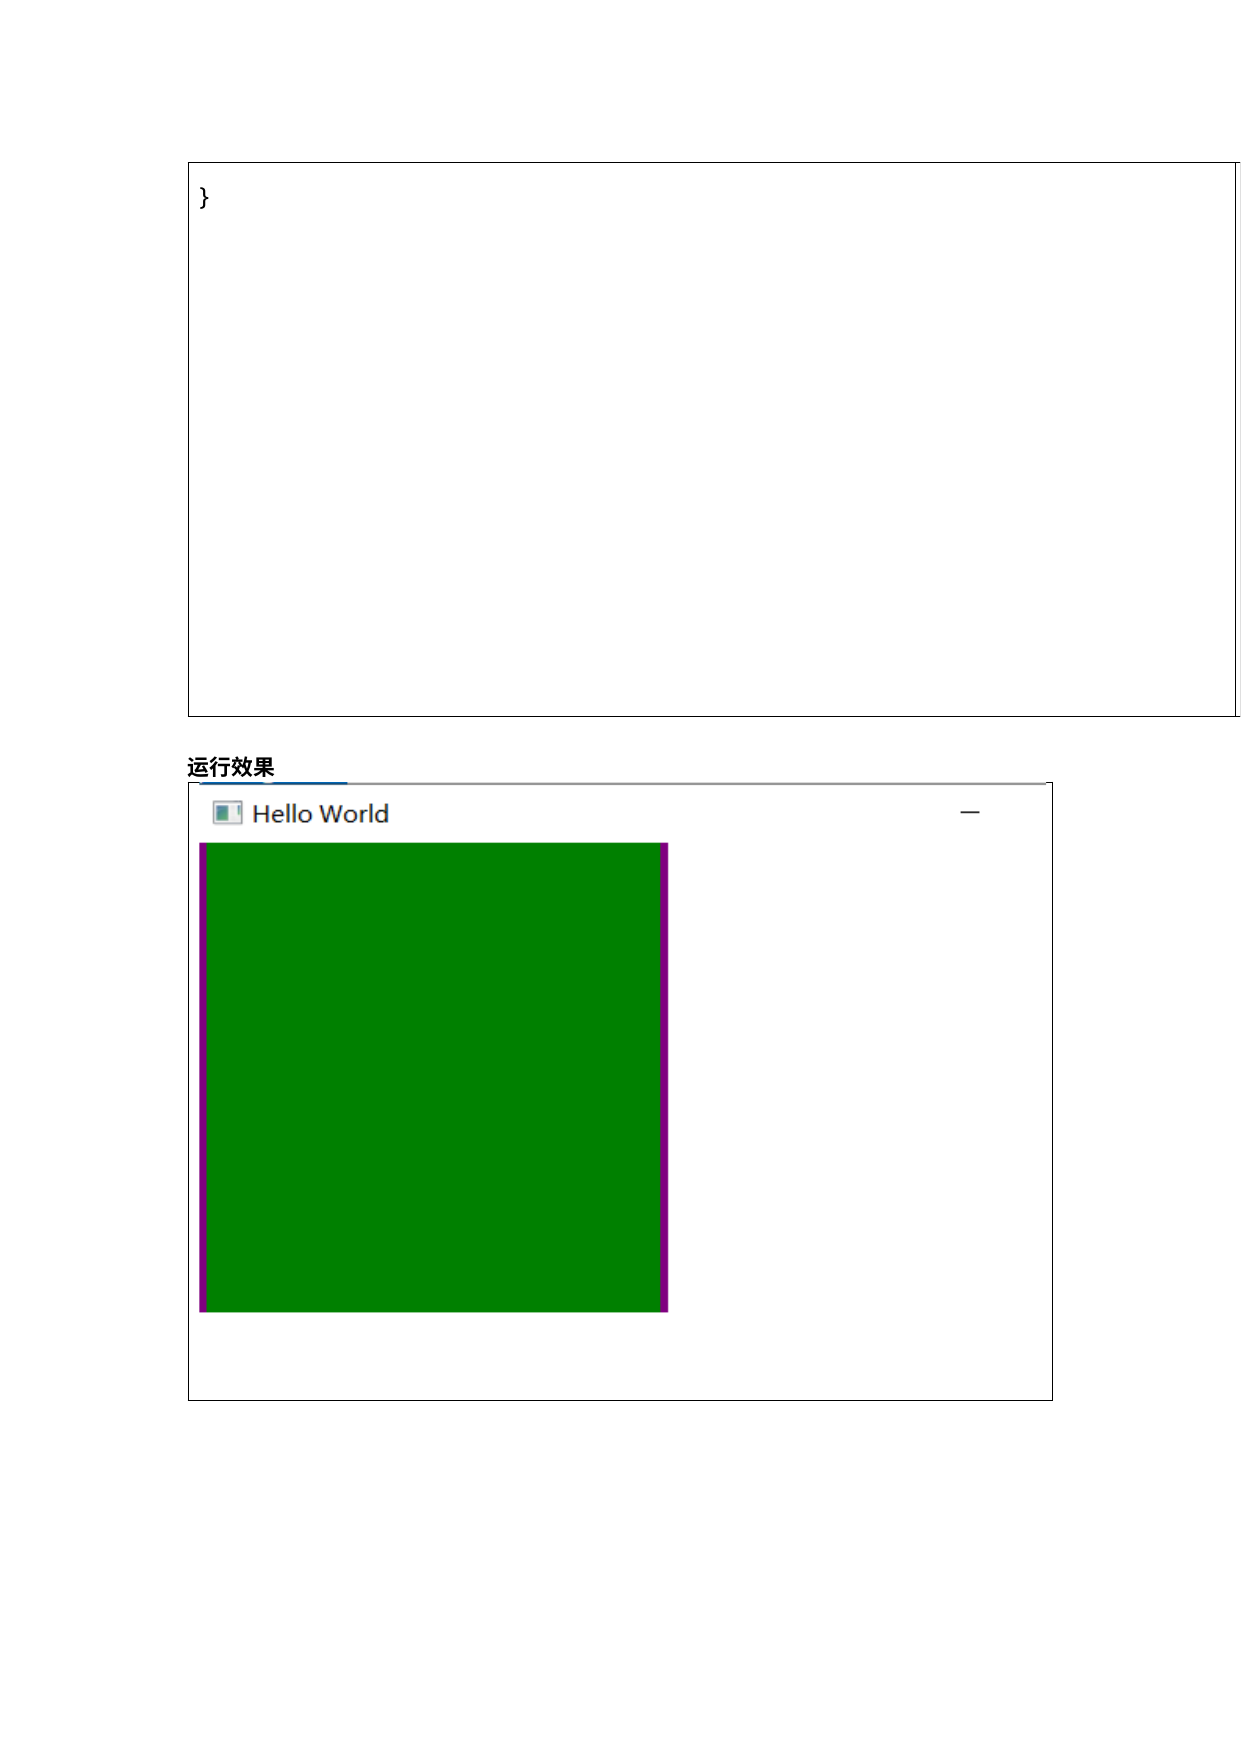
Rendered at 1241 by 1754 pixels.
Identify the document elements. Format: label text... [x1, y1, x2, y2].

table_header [189, 163, 1235, 716]
table_header [189, 783, 1052, 1400]
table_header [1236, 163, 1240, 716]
text 运行效果 [187, 749, 1053, 782]
picture [199, 782, 1047, 1369]
